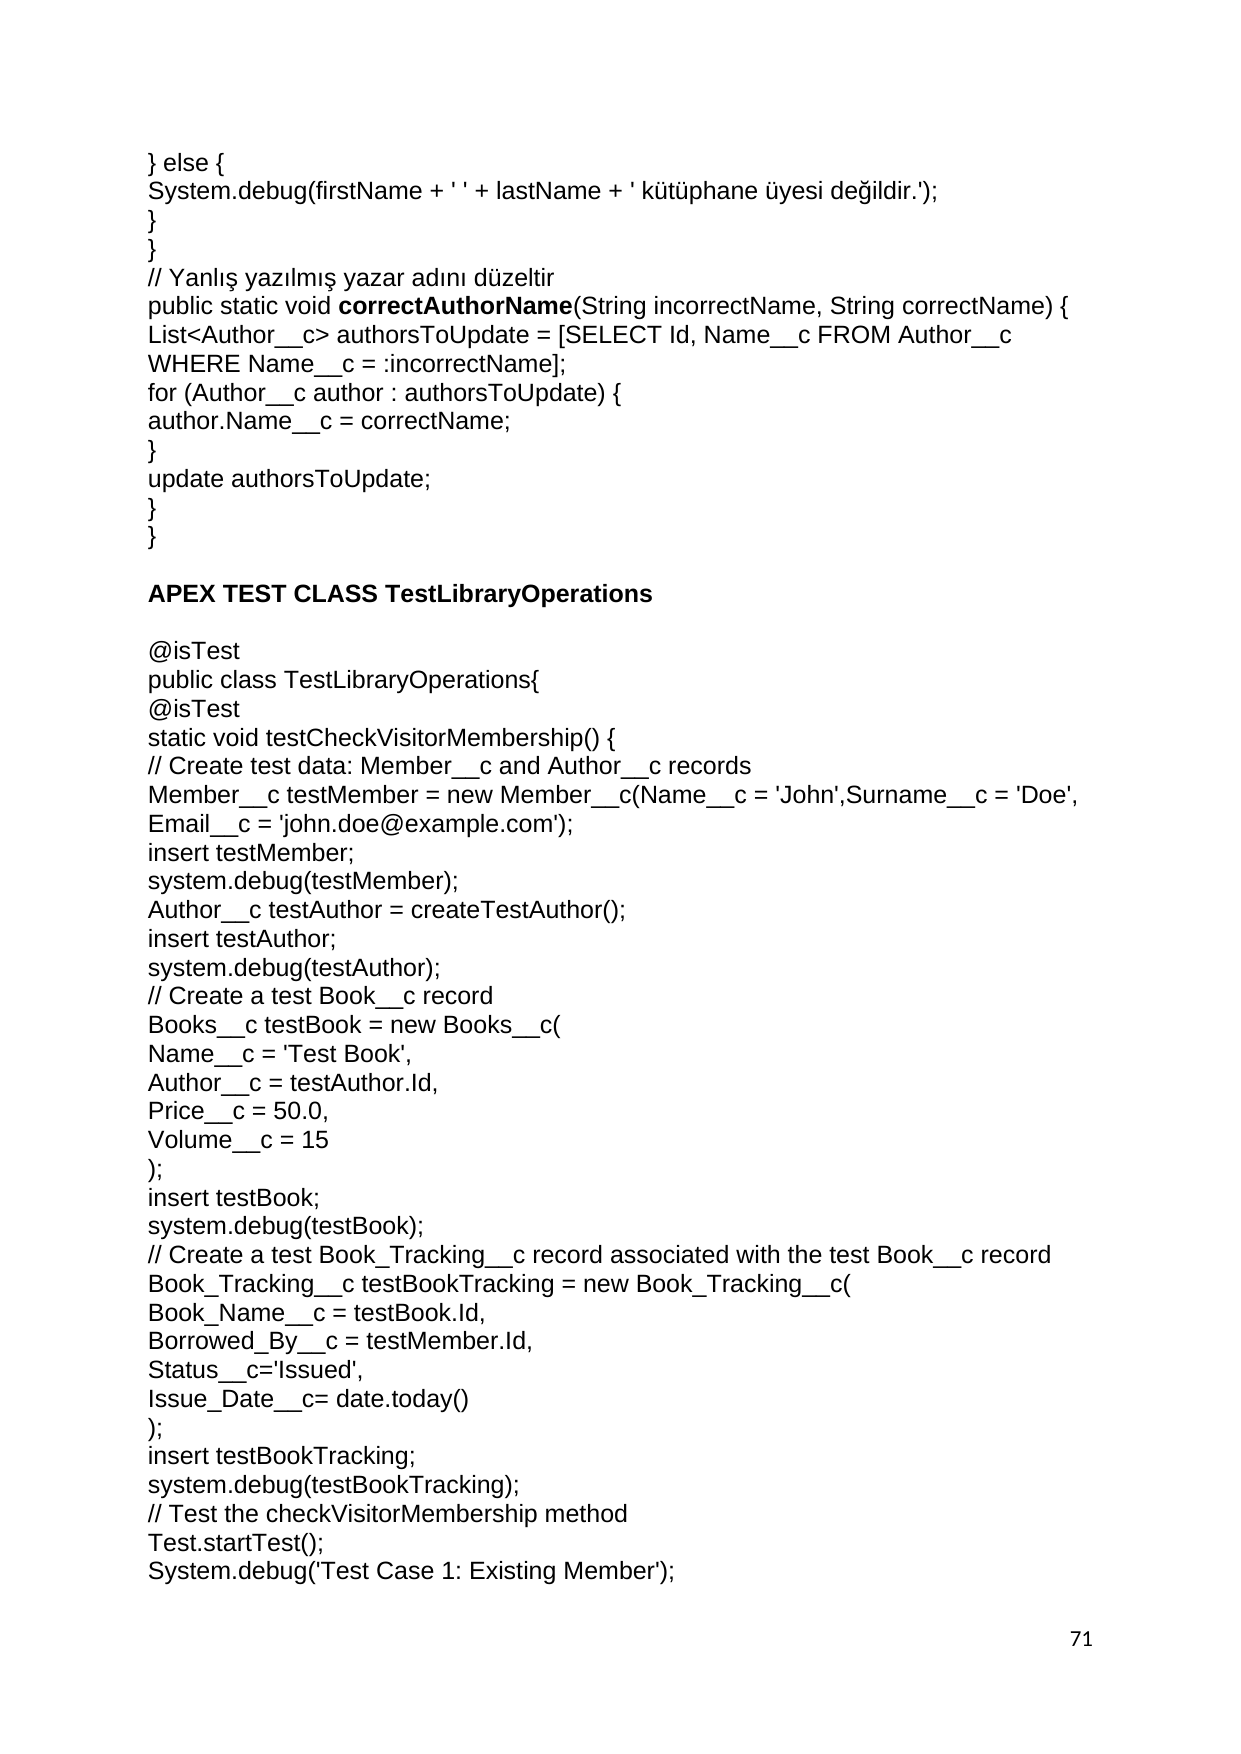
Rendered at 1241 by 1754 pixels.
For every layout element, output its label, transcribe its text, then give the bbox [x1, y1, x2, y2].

text APEX TEST CLASS TestLibraryOperations [148, 579, 1093, 608]
text system.debug(testAuthor); [148, 953, 1093, 981]
text // Test the checkVisitorMembership method [148, 1499, 1093, 1528]
text insert testMember; [148, 838, 1093, 866]
text public class TestLibraryOperations{ [148, 665, 1093, 694]
text Issue_Date__c= date.today() [148, 1384, 1093, 1413]
text insert testBookTracking; [148, 1441, 1093, 1470]
text WHERE Name__c = :incorrectName]; [148, 349, 1093, 378]
text Name__c = 'Test Book', [148, 1039, 1093, 1068]
text } else { [148, 148, 1093, 176]
text Status__c='Issued', [148, 1355, 1093, 1384]
text author.Name__c = correctName; [148, 406, 1093, 435]
text } [148, 435, 1093, 464]
text static void testCheckVisitorMembership() { [148, 723, 1093, 751]
text update authorsToUpdate; [148, 464, 1093, 493]
text ); [148, 1154, 1093, 1183]
text } [148, 205, 1093, 234]
text Member__c testMember = new Member__c(Name__c = 'John',Surname__c = 'Doe', Email__c = 'john.doe@example.com'); [148, 780, 1093, 838]
text } [148, 521, 1093, 550]
text system.debug(testMember); [148, 866, 1093, 895]
text @isTest [148, 636, 1093, 665]
text Author__c = testAuthor.Id, [148, 1068, 1093, 1096]
text for (Author__c author : authorsToUpdate) { [148, 378, 1093, 406]
text insert testAuthor; [148, 924, 1093, 953]
text system.debug(testBook); [148, 1211, 1093, 1240]
text ); [148, 1413, 1093, 1441]
text // Create a test Book_Tracking__c record associated with the test Book__c record [148, 1240, 1093, 1269]
text // Yanlış yazılmış yazar adını düzeltir [148, 263, 1093, 291]
text System.debug('Test Case 1: Existing Member'); [148, 1556, 1093, 1585]
text Book_Name__c = testBook.Id, [148, 1298, 1093, 1326]
text Books__c testBook = new Books__c( [148, 1010, 1093, 1039]
text Price__c = 50.0, [148, 1096, 1093, 1125]
text // Create a test Book__c record [148, 981, 1093, 1010]
text Test.startTest(); [148, 1528, 1093, 1556]
text public static void correctAuthorName(String incorrectName, String correctName) { [148, 291, 1093, 320]
text Book_Tracking__c testBookTracking = new Book_Tracking__c( [148, 1269, 1093, 1298]
text System.debug(firstName + ' ' + lastName + ' kütüphane üyesi değildir.'); [148, 176, 1093, 205]
text @isTest [148, 694, 1093, 723]
text } [148, 493, 1093, 521]
text insert testBook; [148, 1183, 1093, 1211]
text Borrowed_By__c = testMember.Id, [148, 1326, 1093, 1355]
text Author__c testAuthor = createTestAuthor(); [148, 895, 1093, 924]
text List<Author__c> authorsToUpdate = [SELECT Id, Name__c FROM Author__c [148, 320, 1093, 349]
text Volume__c = 15 [148, 1125, 1093, 1154]
text system.debug(testBookTracking); [148, 1470, 1093, 1499]
text } [148, 234, 1093, 263]
text // Create test data: Member__c and Author__c records [148, 751, 1093, 780]
